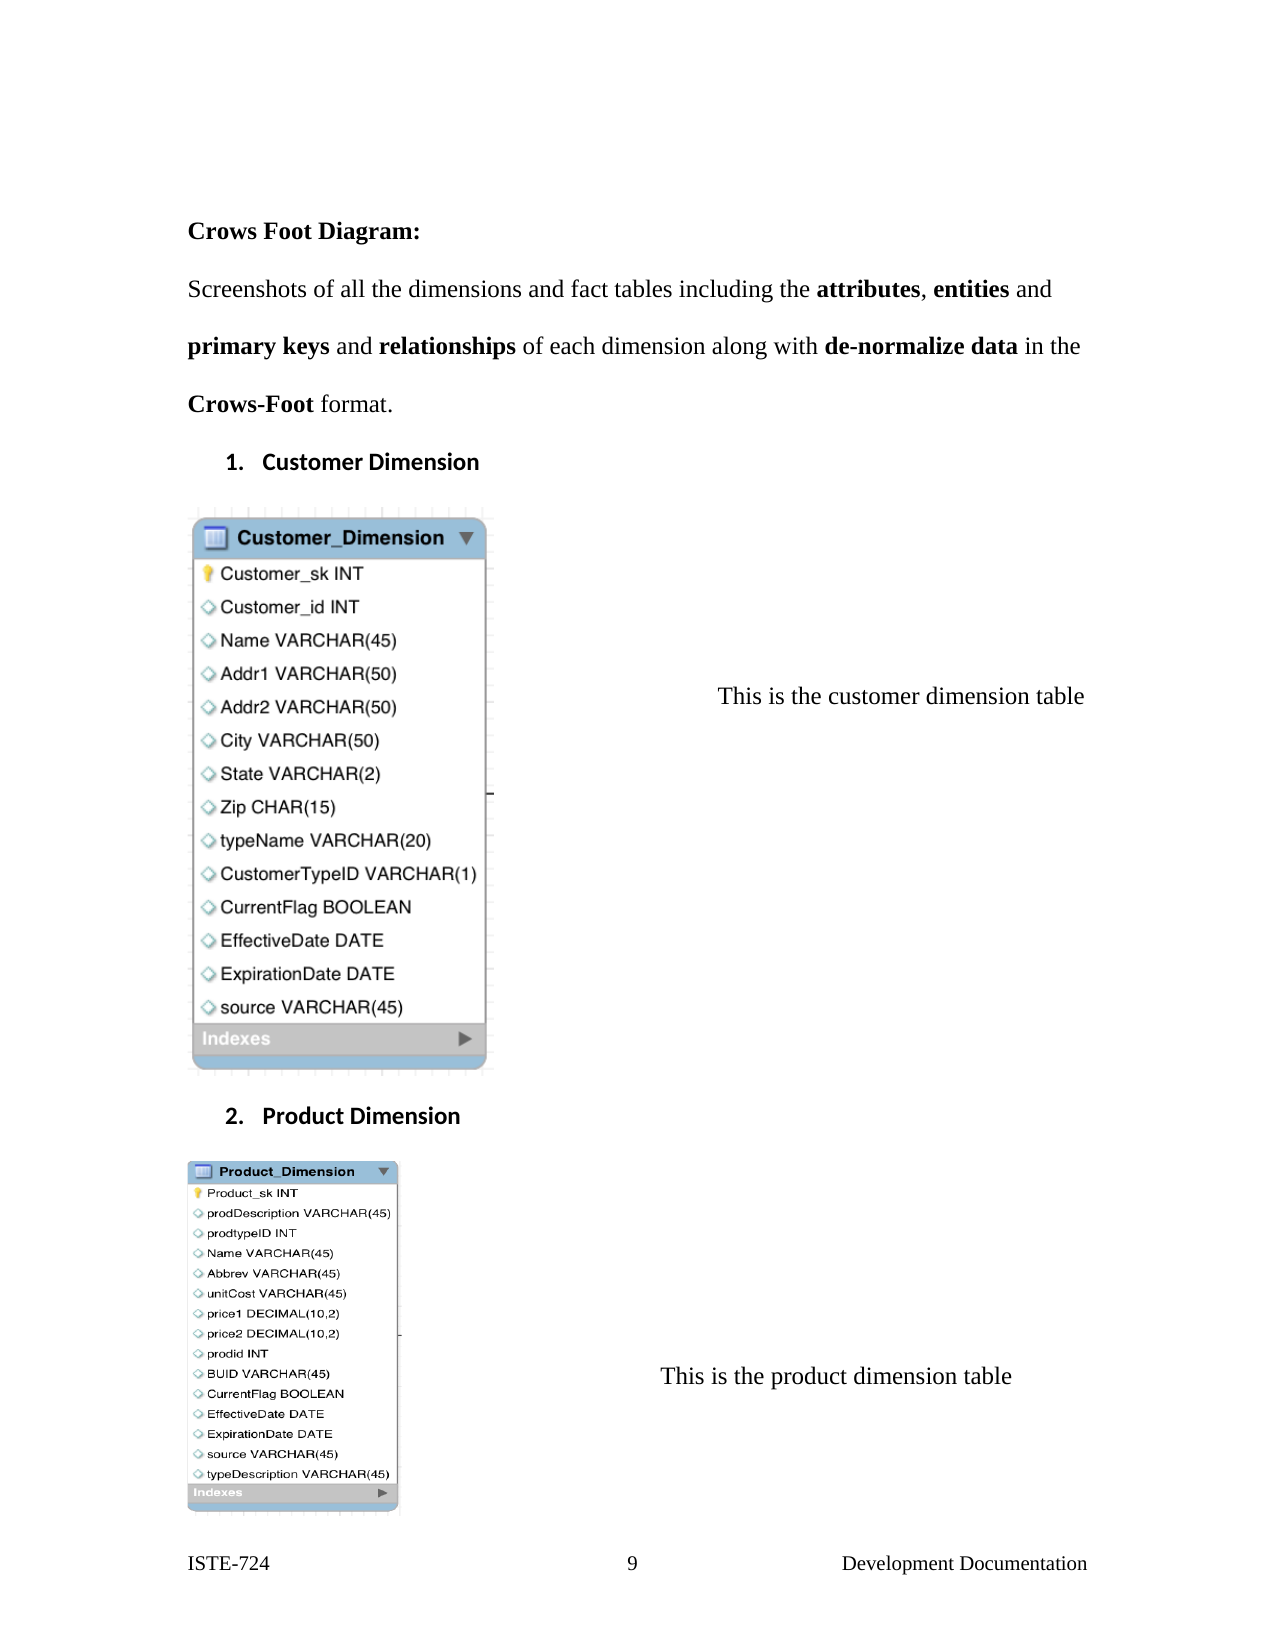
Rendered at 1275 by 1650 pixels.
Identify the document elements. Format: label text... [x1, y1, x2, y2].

list Customer Dimension [225, 446, 1087, 477]
list Product Dimension [225, 1100, 1087, 1131]
picture [187, 507, 494, 1076]
text Crows Foot Diagram: [187, 216, 1087, 245]
text Screenshots of all the dimensions and fact tables including the attributes, entities and primary keys and relationships of each dimension along with de-normalize data in the Crows-Foot format. [187, 274, 1087, 417]
picture [187, 1161, 402, 1516]
